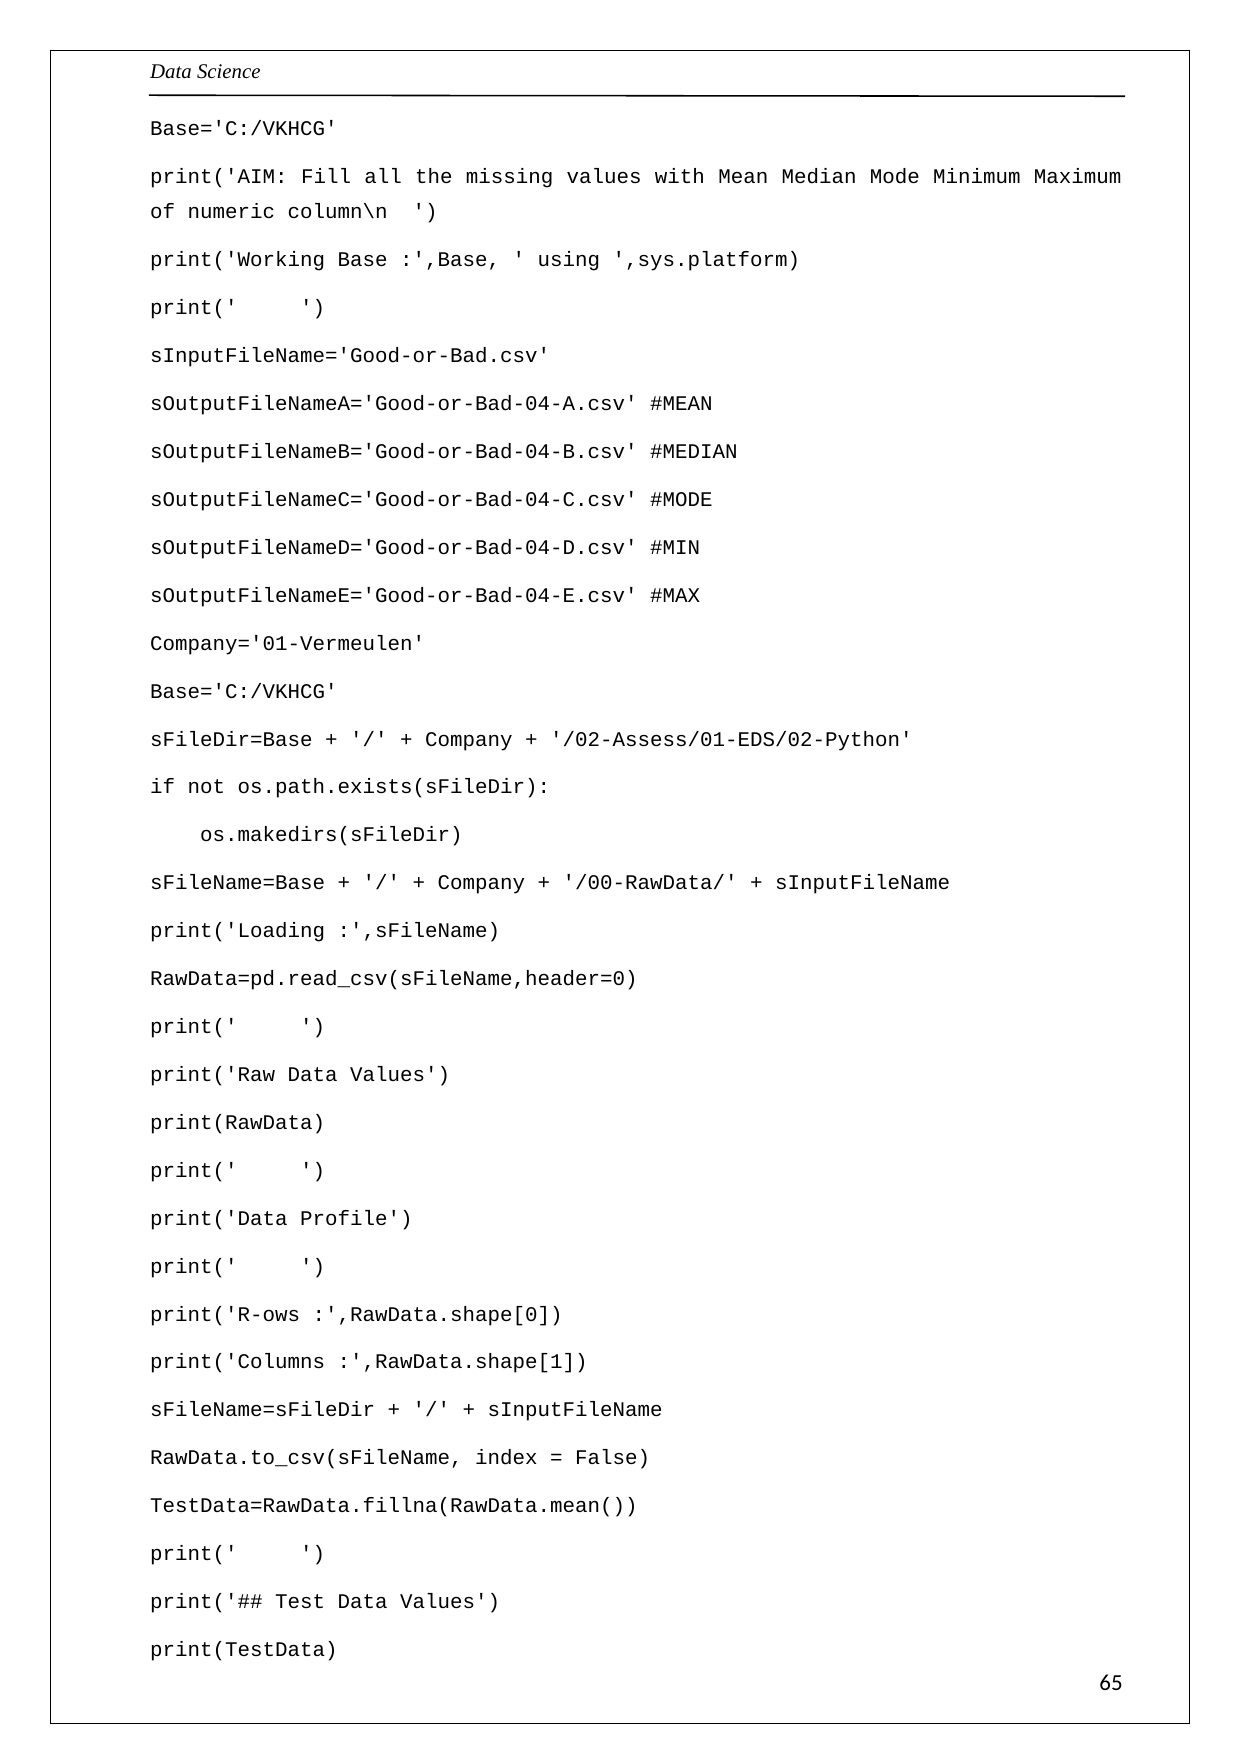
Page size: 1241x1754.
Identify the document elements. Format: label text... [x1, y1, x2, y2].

text TestData=RawData.fillna(RawData.mean()) [150, 1495, 1122, 1519]
text sOutputFileNameA='Good-or-Bad-04-A.csv' #MEAN [150, 393, 1122, 417]
text sOutputFileNameC='Good-or-Bad-04-C.csv' #MODE [150, 489, 1122, 513]
text Base='C:/VKHCG' [150, 118, 1122, 142]
text print('Working Base :',Base, ' using ',sys.platform) [150, 249, 1122, 273]
text os.makedirs(sFileDir) [150, 824, 1122, 848]
text print(' ') [150, 1016, 1122, 1040]
text print('## Test Data Values') [150, 1591, 1122, 1615]
text print('R-ows :',RawData.shape[0]) [150, 1303, 1122, 1327]
text print(' ') [150, 1543, 1122, 1567]
text print('AIM: Fill all the missing values with Mean Median Mode Minimum Maximum of numeric column\n ') [150, 166, 1122, 225]
text print(' ') [150, 297, 1122, 321]
text sFileDir=Base + '/' + Company + '/02-Assess/01-EDS/02-Python' [150, 728, 1122, 752]
text print(' ') [150, 1256, 1122, 1279]
text sFileName=Base + '/' + Company + '/00-RawData/' + sInputFileName [150, 872, 1122, 896]
text sFileName=sFileDir + '/' + sInputFileName [150, 1399, 1122, 1423]
text RawData.to_csv(sFileName, index = False) [150, 1447, 1122, 1471]
text print(' ') [150, 1160, 1122, 1183]
text sOutputFileNameD='Good-or-Bad-04-D.csv' #MIN [150, 537, 1122, 561]
text Base='C:/VKHCG' [150, 681, 1122, 704]
text print('Raw Data Values') [150, 1064, 1122, 1088]
text if not os.path.exists(sFileDir): [150, 776, 1122, 800]
text sOutputFileNameE='Good-or-Bad-04-E.csv' #MAX [150, 585, 1122, 608]
text sOutputFileNameB='Good-or-Bad-04-B.csv' #MEDIAN [150, 441, 1122, 465]
text Company='01-Vermeulen' [150, 633, 1122, 656]
text print(RawData) [150, 1112, 1122, 1136]
text print('Data Profile') [150, 1208, 1122, 1231]
text sInputFileName='Good-or-Bad.csv' [150, 345, 1122, 369]
text print('Loading :',sFileName) [150, 920, 1122, 944]
text print('Columns :',RawData.shape[1]) [150, 1351, 1122, 1375]
text RawData=pd.read_csv(sFileName,header=0) [150, 968, 1122, 992]
text print(TestData) [150, 1639, 1122, 1663]
